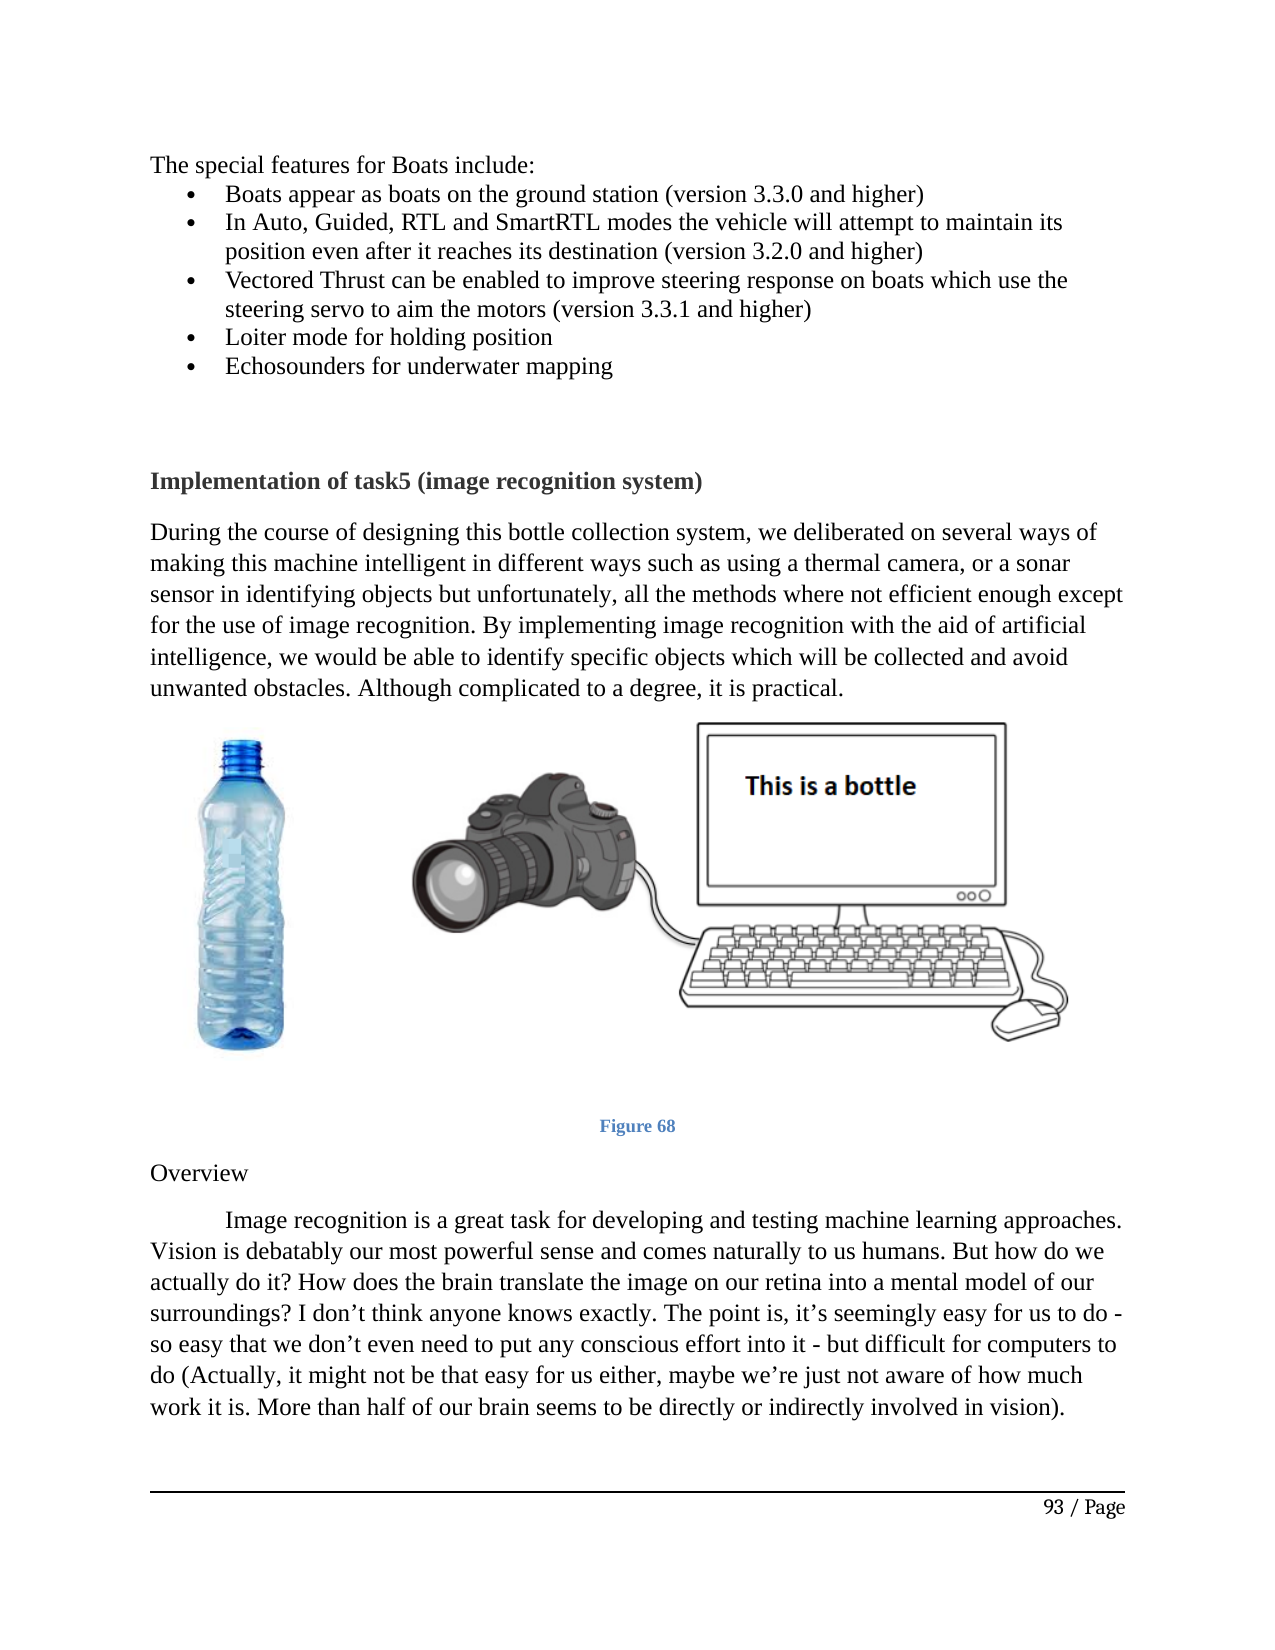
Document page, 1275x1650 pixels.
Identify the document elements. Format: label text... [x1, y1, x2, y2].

list Vectored Thrust can be enabled to improve steering response on boats which use the steering servo to aim the motors (version 3.3.1 and higher) [187, 265, 1125, 322]
list Loiter mode for holding position [187, 322, 1125, 351]
text Overview [150, 1158, 1125, 1186]
text The special features for Boats include: [150, 150, 1125, 179]
list Echosounders for underwater mapping [187, 351, 1125, 380]
text Image recognition is a great task for developing and testing machine learning approaches. Vision is debatably our most powerful sense and comes naturally to us humans. But how do we actually do it? How does the brain translate the image on our retina into a mental model of our surroundings? I don’t think anyone knows exactly. The point is, it’s seemingly easy for us to do - so easy that we don’t even need to put any conscious effort into it - but difficult for computers to do (Actually, it might not be that easy for us either, maybe we’re just not aware of how much work it is. More than half of our brain seems to be directly or indirectly involved in vision). [150, 1205, 1125, 1420]
text Figure 68 [150, 1115, 1125, 1137]
subtitle Implementation of task5 (image recognition system) [150, 466, 1125, 495]
list Boats appear as boats on the ground station (version 3.3.0 and higher) [187, 179, 1125, 207]
text During the course of designing this bottle collection system, we deliberated on several ways of making this machine intelligent in different ways such as using a thermal camera, or a sonar sensor in identifying objects but unfortunately, all the methods where not efficient enough except for the use of image recognition. By implementing image recognition with the aid of artificial intelligence, we would be able to identify specific objects which will be collected and avoid unwanted obstacles. Although complicated to a degree, it is practical. [150, 517, 1125, 701]
list In Auto, Guided, RTL and SmartRTL modes the vehicle will attempt to maintain its position even after it reaches its destination (version 3.2.0 and higher) [187, 207, 1125, 265]
picture [150, 720, 1107, 1097]
